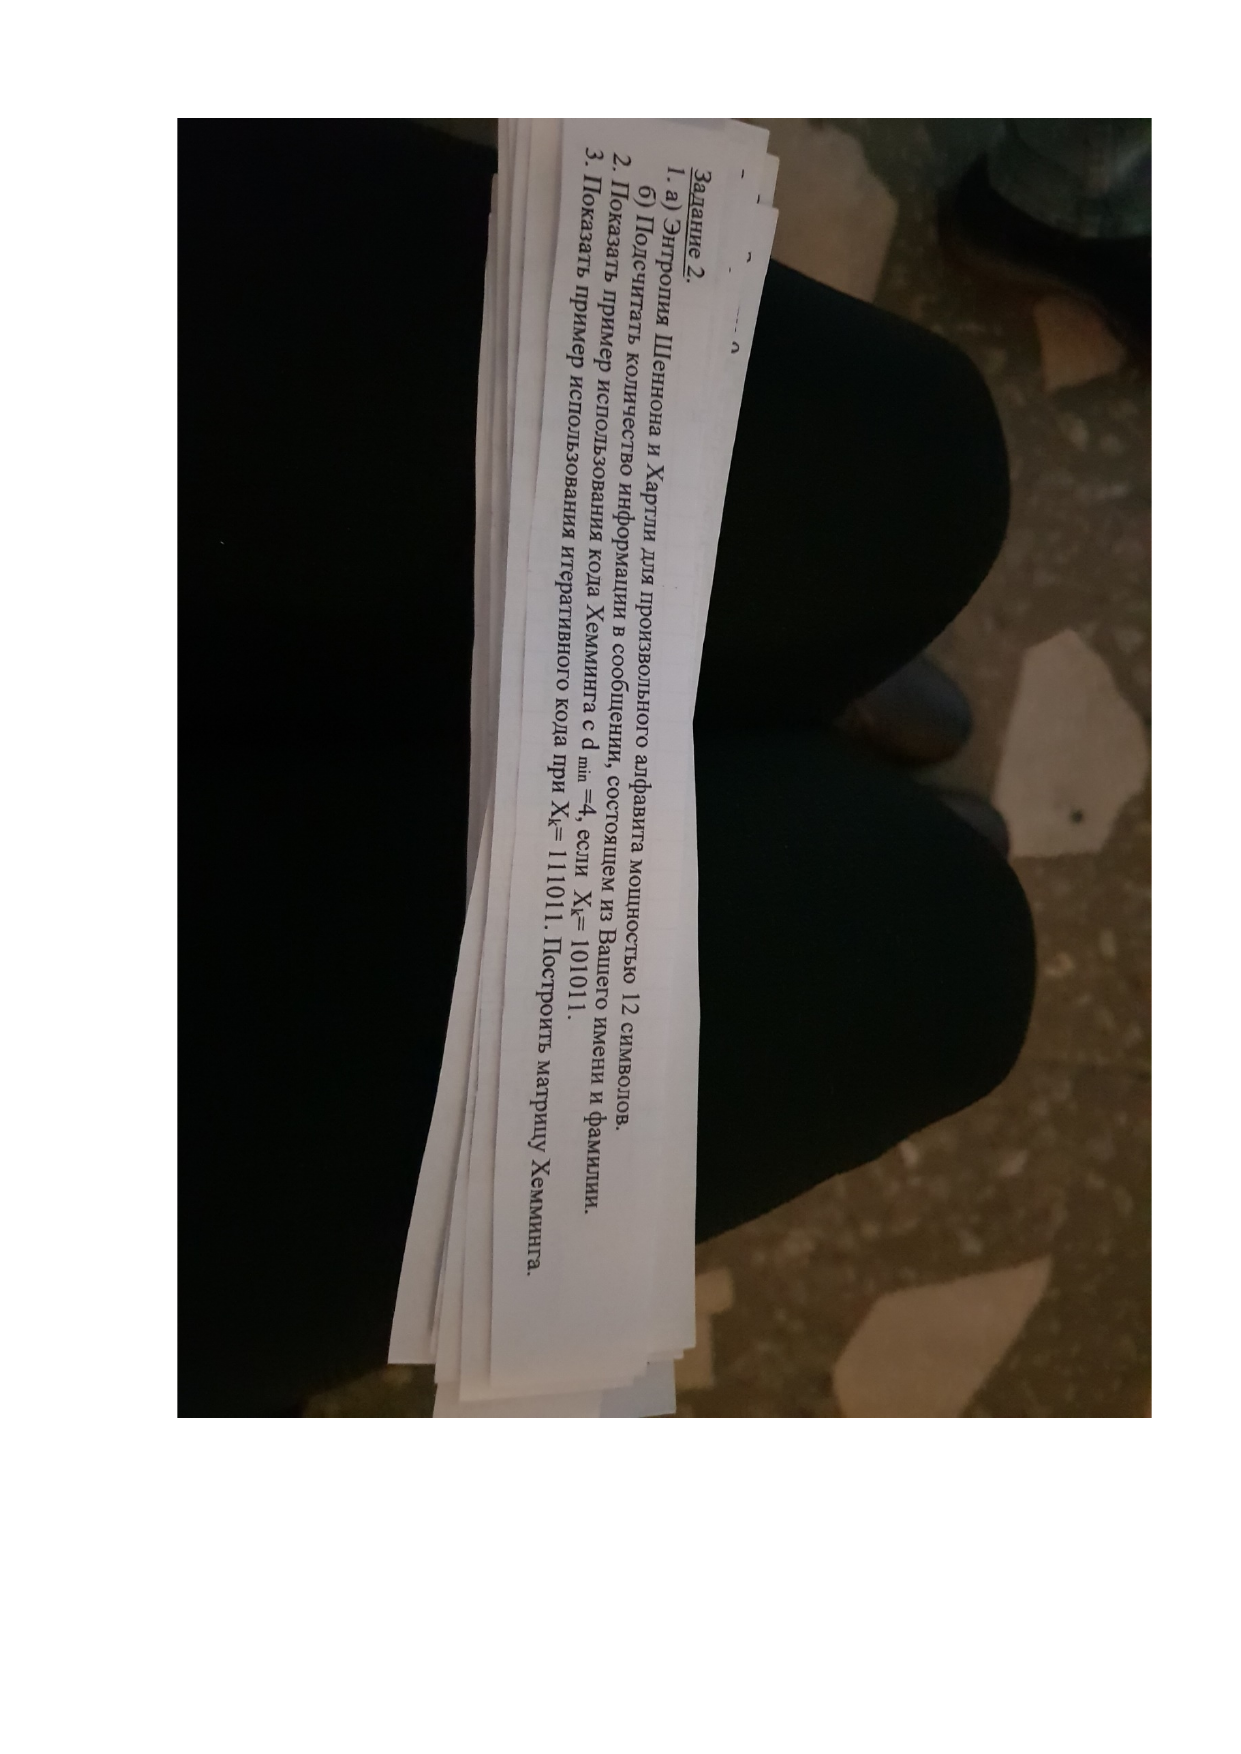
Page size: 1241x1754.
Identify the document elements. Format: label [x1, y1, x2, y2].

picture [177, 118, 1152, 1418]
